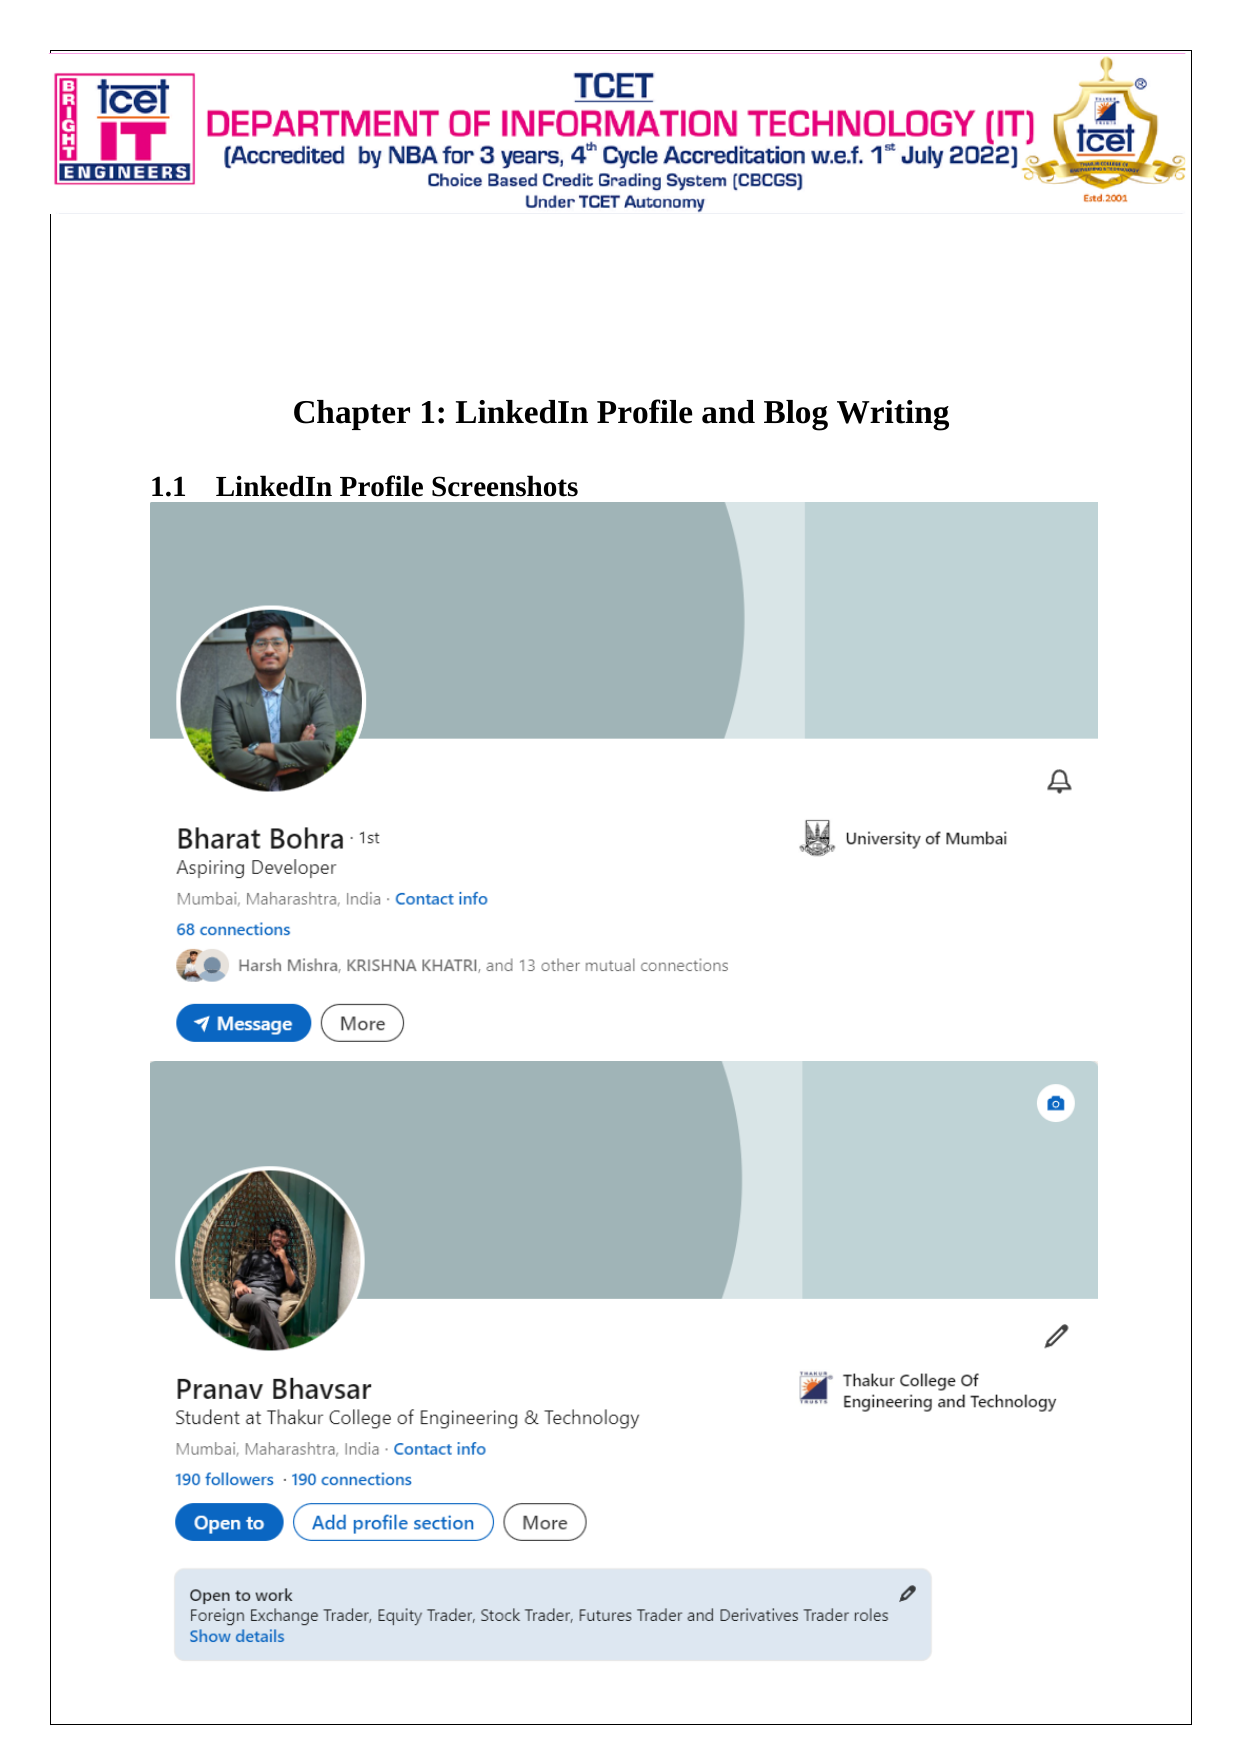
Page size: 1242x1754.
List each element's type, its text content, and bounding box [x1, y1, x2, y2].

text 1.1 LinkedIn Profile Screenshots [150, 469, 1092, 502]
picture [150, 502, 1098, 1681]
text Chapter 1: LinkedIn Profile and Blog Writing [150, 392, 1092, 430]
picture [47, 53, 1185, 214]
